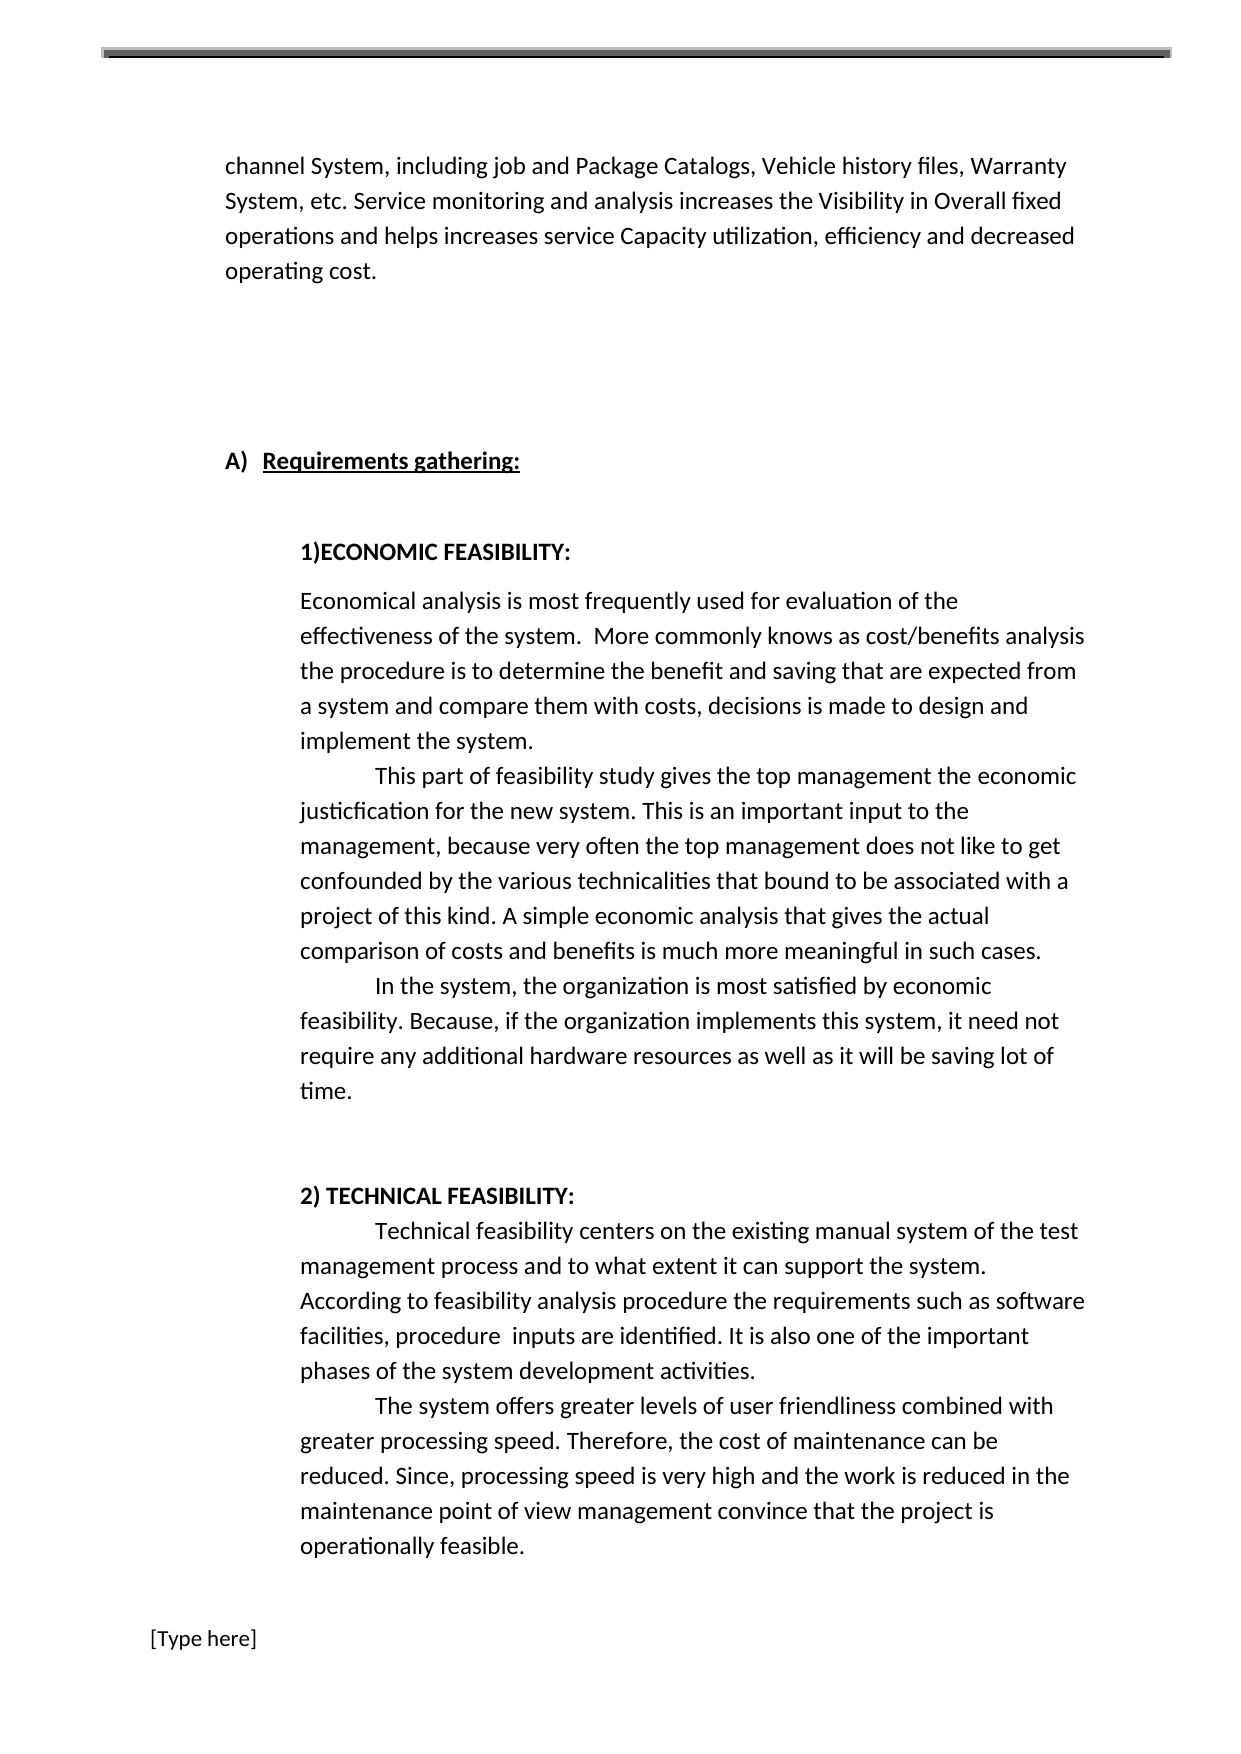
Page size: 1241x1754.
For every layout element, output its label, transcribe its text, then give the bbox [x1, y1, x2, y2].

list The system offers greater levels of user friendliness combined with greater processing speed. Therefore, the cost of maintenance can be reduced. Since, processing speed is very high and the work is reduced in the maintenance point of view management convince that the project is operationally feasible. [300, 1390, 1090, 1561]
list 2) TECHNICAL FEASIBILITY: [300, 1180, 1090, 1211]
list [225, 150, 1090, 286]
list Requirements gathering: [225, 445, 1090, 476]
list Economical analysis is most frequently used for evaluation of the effectiveness of the system. More commonly knows as cost/benefits analysis the procedure is to determine the benefit and saving that are expected from a system and compare them with costs, decisions is made to design and implement the system. [300, 585, 1090, 756]
list This part of feasibility study gives the top management the economic justicfication for the new system. This is an important input to the management, because very often the top management does not like to get confounded by the various technicalities that bound to be associated with a project of this kind. A simple economic analysis that gives the actual comparison of costs and benefits is much more meaningful in such cases. [300, 760, 1090, 966]
text 1)ECONOMIC FEASIBILITY: [225, 536, 1090, 566]
list Technical feasibility centers on the existing manual system of the test management process and to what extent it can support the system. According to feasibility analysis procedure the requirements such as software facilities, procedure inputs are identified. It is also one of the important phases of the system development activities. [300, 1215, 1090, 1386]
list In the system, the organization is most satisfied by economic feasibility. Because, if the organization implements this system, it need not require any additional hardware resources as well as it will be saving lot of time. [300, 970, 1090, 1106]
